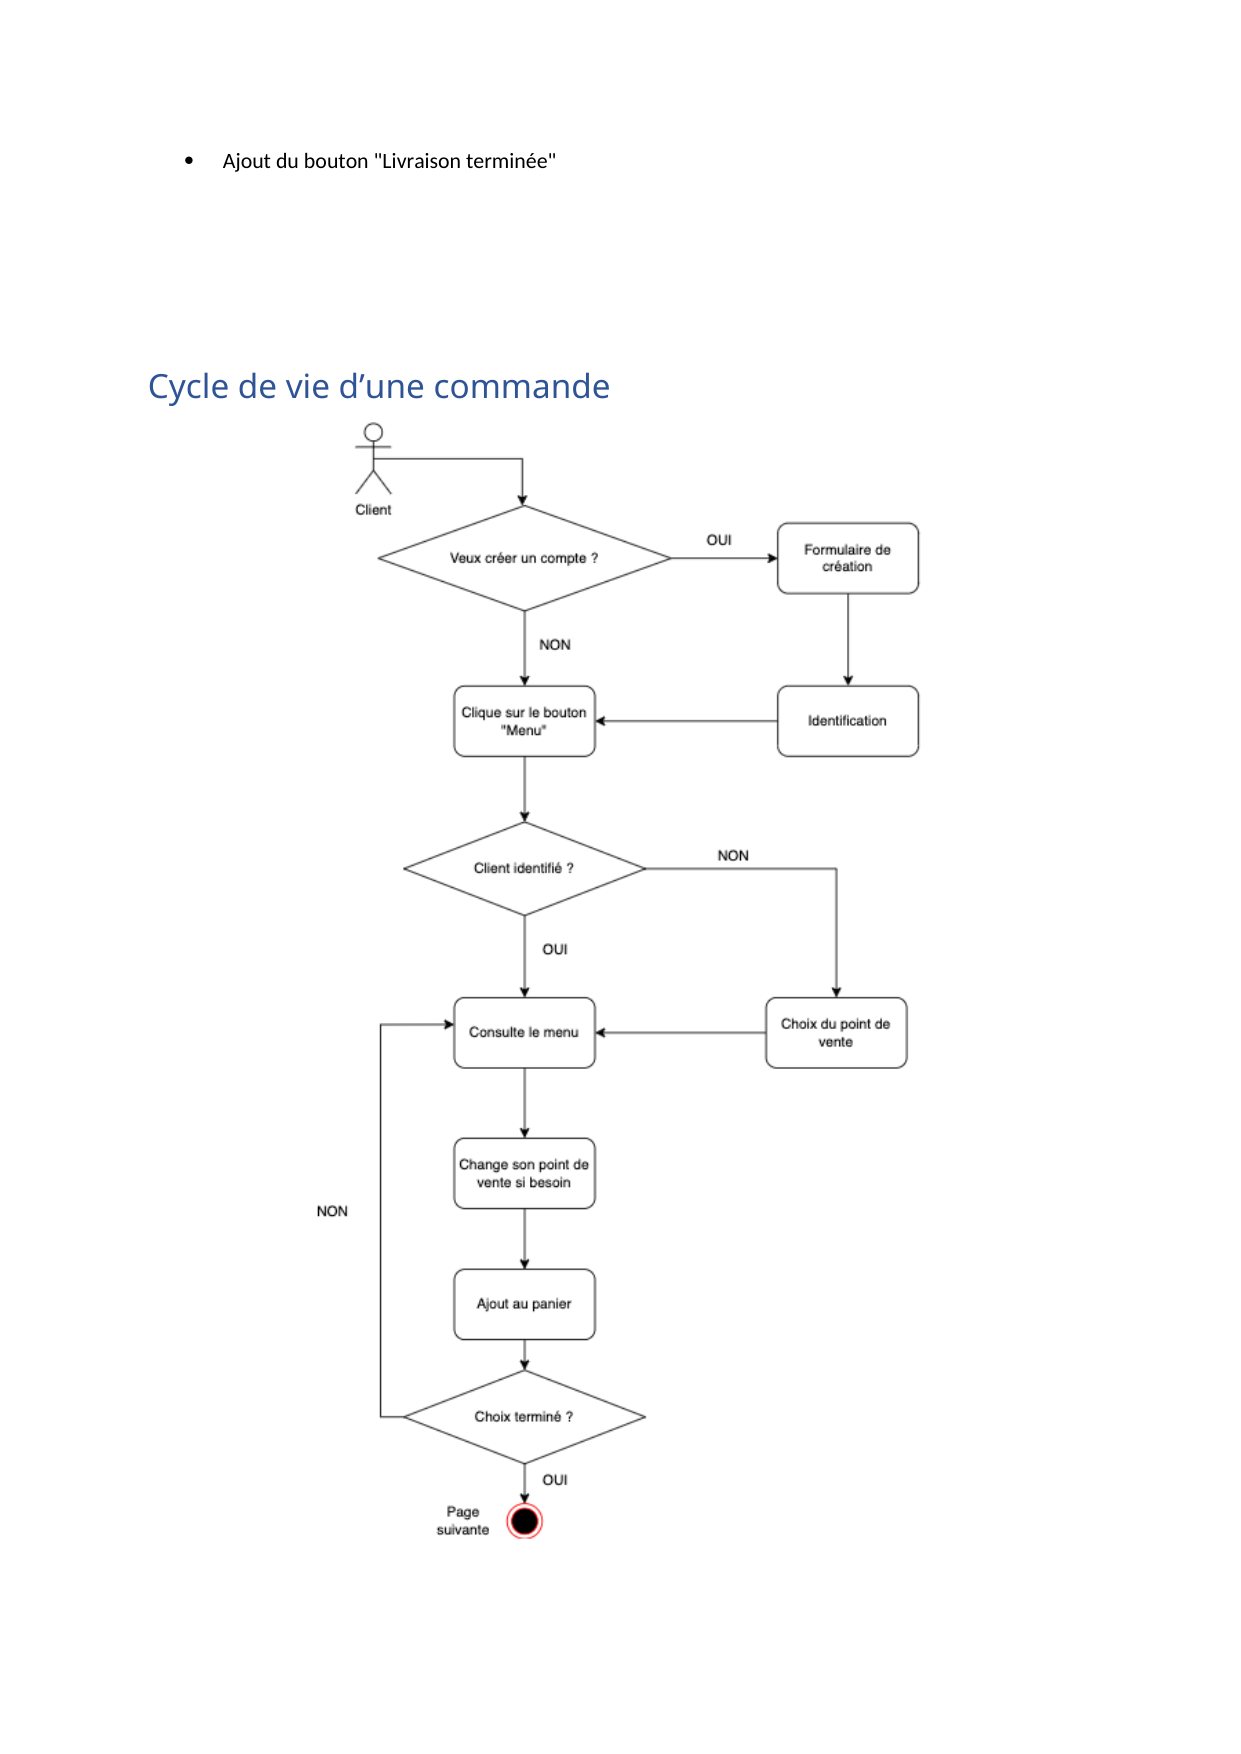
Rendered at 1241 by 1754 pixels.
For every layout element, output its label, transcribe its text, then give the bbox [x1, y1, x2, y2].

picture [307, 417, 933, 1543]
subtitle Cycle de vie d’une commande [148, 363, 1093, 408]
list Ajout du bouton "Livraison terminée" [185, 148, 1093, 174]
